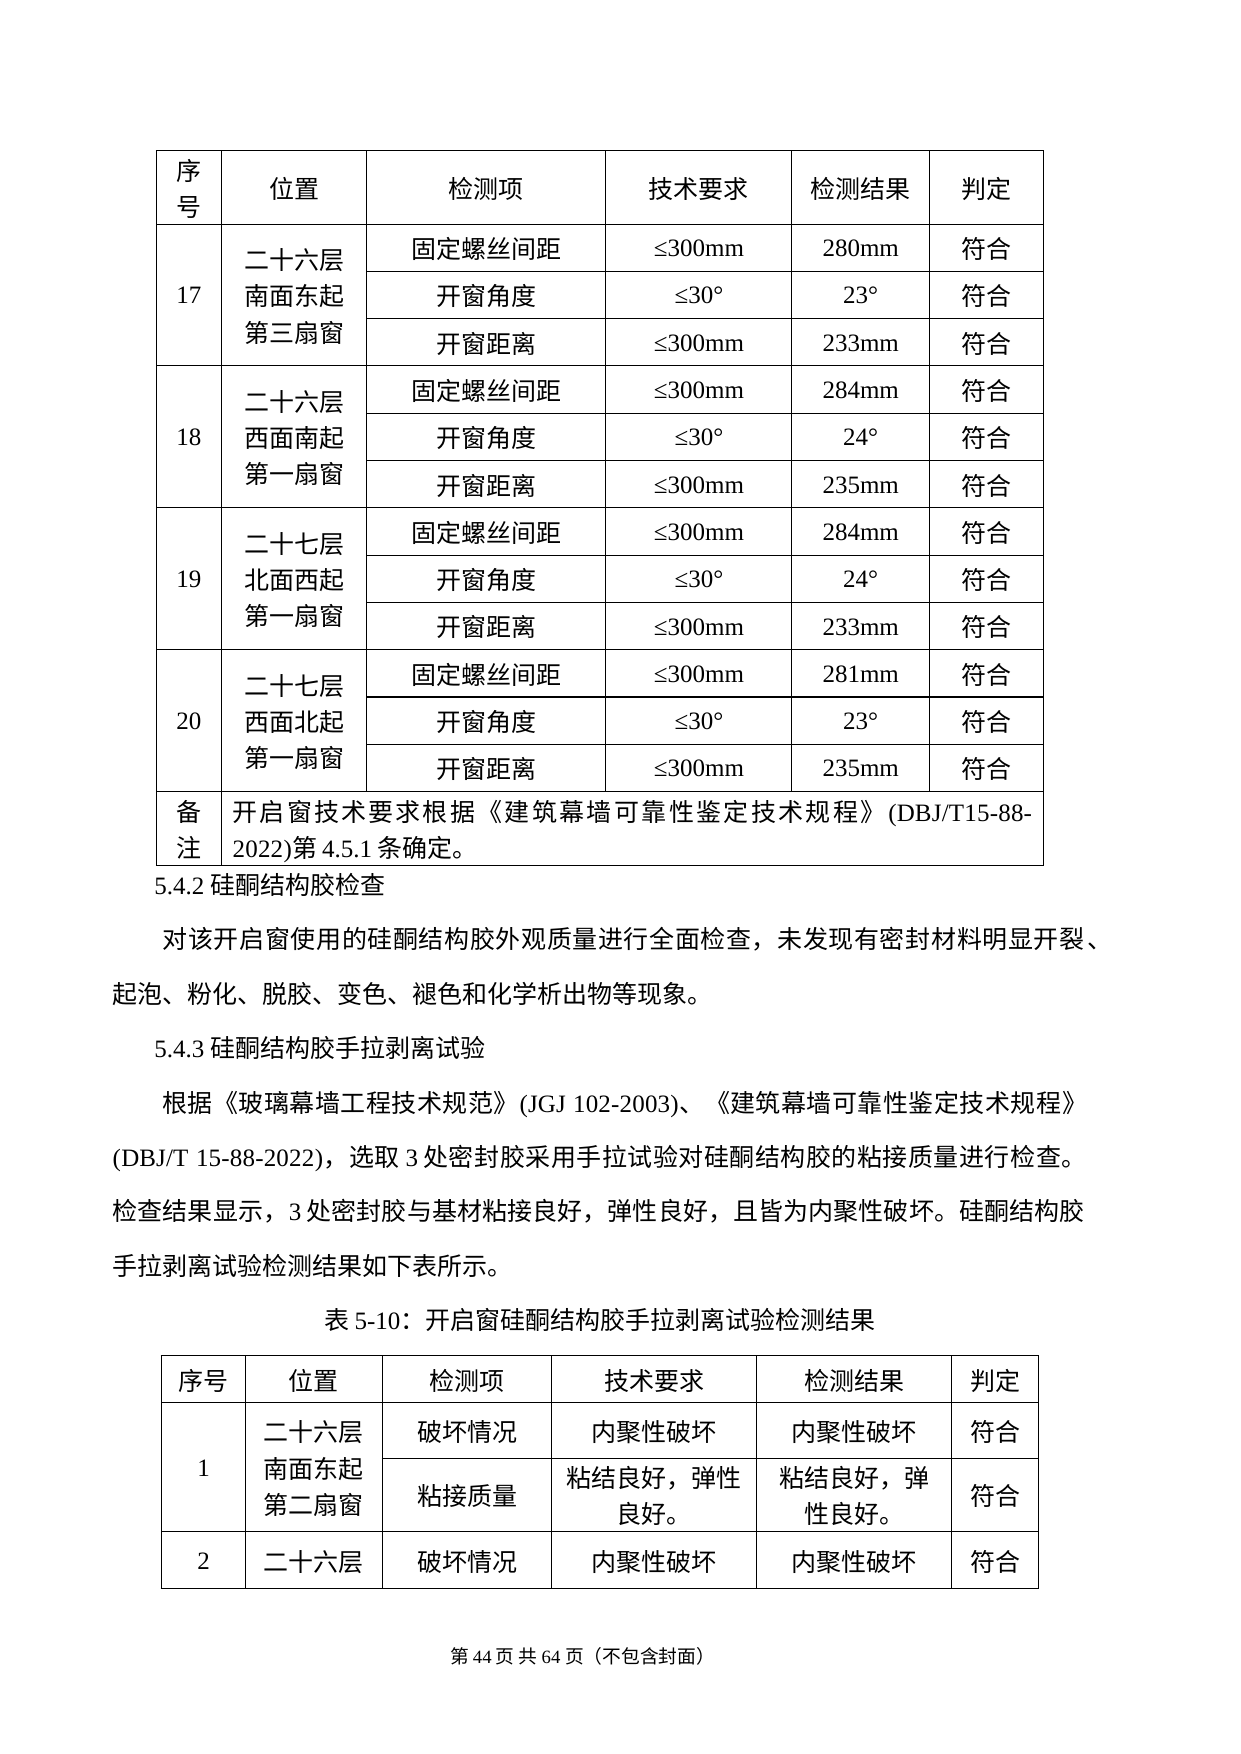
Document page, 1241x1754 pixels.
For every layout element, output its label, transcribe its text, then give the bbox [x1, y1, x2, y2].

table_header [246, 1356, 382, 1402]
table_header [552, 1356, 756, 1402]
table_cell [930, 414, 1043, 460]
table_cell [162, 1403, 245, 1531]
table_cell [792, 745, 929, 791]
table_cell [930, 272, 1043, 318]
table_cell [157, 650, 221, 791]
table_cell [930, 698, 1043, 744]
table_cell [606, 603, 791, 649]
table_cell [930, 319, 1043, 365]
text 5.4.2 硅酮结构胶检查 [112, 866, 1087, 902]
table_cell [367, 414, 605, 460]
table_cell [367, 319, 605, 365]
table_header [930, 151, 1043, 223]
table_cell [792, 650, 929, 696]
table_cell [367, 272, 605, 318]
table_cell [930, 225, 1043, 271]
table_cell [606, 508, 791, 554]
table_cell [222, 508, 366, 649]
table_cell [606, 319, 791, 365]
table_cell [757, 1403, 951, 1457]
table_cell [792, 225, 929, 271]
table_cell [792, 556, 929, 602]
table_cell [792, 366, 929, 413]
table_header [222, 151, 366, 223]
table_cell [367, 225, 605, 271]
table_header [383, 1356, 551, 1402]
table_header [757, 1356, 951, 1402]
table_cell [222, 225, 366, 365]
text 根据《玻璃幕墙工程技术规范》(JGJ 102-2003)、《建筑幕墙可靠性鉴定技术规程》(DBJ/T 15-88-2022)，选取3处密封胶采用手拉试验对硅酮结构胶的粘接质量进行检查。检查结果显示，3处密封胶与基材粘接良好，弹性良好，且皆为内聚性破坏。硅酮结构胶手拉剥离试验检测结果如下表所示。 [112, 1083, 1087, 1282]
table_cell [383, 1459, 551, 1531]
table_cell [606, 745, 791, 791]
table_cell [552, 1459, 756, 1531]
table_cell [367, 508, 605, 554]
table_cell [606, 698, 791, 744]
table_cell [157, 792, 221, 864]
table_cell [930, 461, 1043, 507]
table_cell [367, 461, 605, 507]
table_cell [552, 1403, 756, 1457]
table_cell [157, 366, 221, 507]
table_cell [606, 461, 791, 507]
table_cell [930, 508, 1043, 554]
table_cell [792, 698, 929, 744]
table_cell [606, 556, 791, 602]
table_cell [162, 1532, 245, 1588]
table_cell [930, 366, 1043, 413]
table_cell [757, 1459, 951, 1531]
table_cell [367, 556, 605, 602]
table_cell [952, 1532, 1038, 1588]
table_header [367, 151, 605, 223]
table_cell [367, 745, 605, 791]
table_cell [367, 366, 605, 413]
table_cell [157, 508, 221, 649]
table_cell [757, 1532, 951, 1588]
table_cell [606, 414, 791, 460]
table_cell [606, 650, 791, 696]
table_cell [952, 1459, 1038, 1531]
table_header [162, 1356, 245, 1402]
text 5.4.3 硅酮结构胶手拉剥离试验 [112, 1029, 1087, 1065]
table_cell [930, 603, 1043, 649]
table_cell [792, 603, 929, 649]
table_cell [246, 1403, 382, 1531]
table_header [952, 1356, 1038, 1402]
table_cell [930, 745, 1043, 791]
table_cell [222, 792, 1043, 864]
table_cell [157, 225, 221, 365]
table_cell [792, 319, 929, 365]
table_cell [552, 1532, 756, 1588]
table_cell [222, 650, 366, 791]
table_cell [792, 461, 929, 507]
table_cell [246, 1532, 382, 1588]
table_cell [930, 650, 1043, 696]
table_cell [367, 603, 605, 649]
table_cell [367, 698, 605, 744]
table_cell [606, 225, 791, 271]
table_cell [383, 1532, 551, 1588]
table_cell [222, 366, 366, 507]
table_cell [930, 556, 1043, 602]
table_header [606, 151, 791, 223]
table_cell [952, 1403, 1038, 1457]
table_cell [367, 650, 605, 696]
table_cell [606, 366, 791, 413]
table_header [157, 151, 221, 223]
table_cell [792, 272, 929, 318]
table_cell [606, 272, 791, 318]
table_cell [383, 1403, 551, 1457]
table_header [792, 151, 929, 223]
text 对该开启窗使用的硅酮结构胶外观质量进行全面检查，未发现有密封材料明显开裂、起泡、粉化、脱胶、变色、褪色和化学析出物等现象。 [112, 920, 1087, 1011]
text 表5-10：开启窗硅酮结构胶手拉剥离试验检测结果 [112, 1301, 1087, 1337]
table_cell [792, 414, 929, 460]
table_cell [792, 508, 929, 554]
